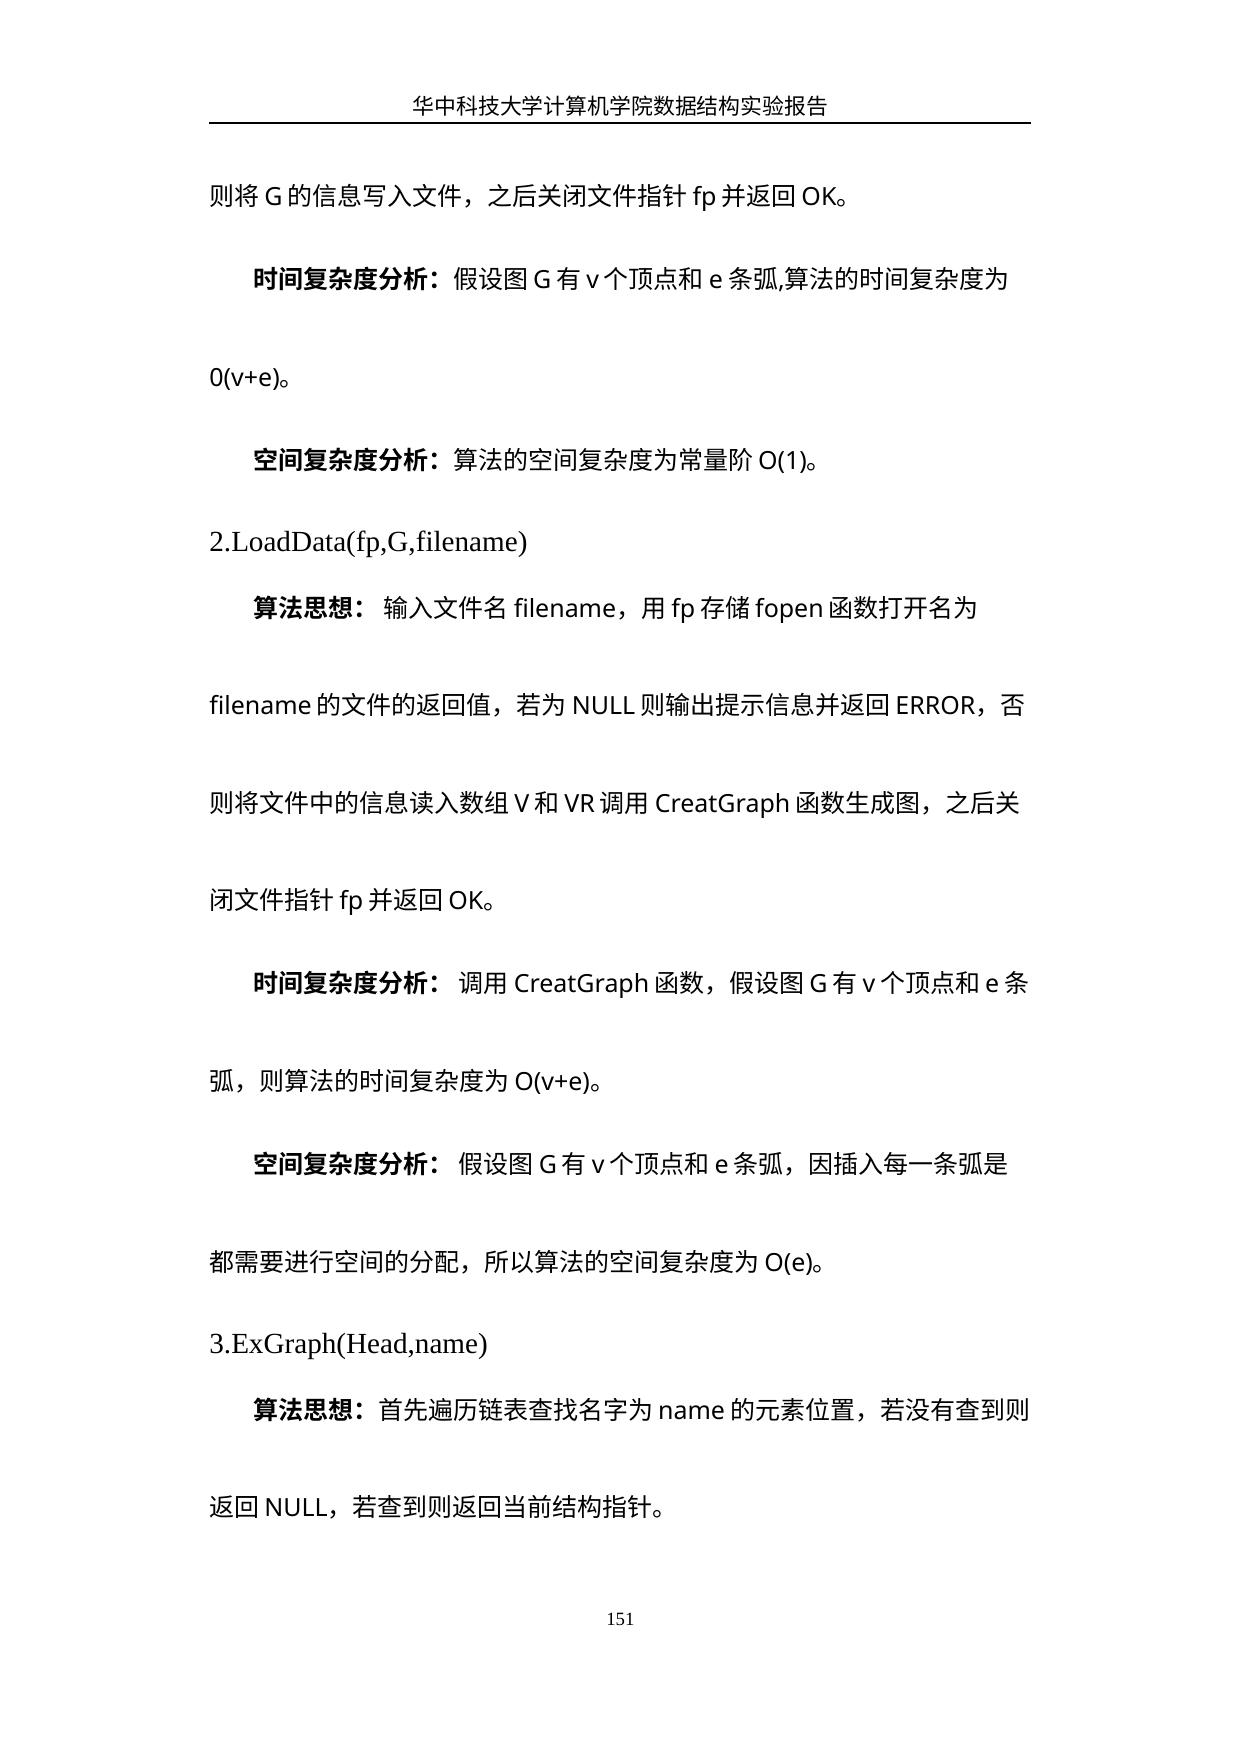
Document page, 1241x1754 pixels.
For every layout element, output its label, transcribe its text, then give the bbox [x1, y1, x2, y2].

text 空间复杂度分析：算法的空间复杂度为常量阶O(1)。 [209, 426, 1031, 491]
text 2.LoadData(fp,G,filename) [209, 509, 1031, 574]
text 时间复杂度分析： 调用CreatGraph函数，假设图G有v个顶点和e条弧，则算法的时间复杂度为O(v+e)。 [209, 949, 1031, 1112]
text 算法思想：首先遍历链表查找名字为name的元素位置，若没有查到则返回NULL，若查到则返回当前结构指针。 [209, 1376, 1031, 1538]
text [209, 162, 1031, 227]
text 时间复杂度分析：假设图G有v个顶点和e条弧,算法的时间复杂度为0(v+e)。 [209, 245, 1031, 408]
text 3.ExGraph(Head,name) [209, 1311, 1031, 1376]
text 算法思想： 输入文件名filename，用fp存储fopen函数打开名为filename的文件的返回值，若为NULL则输出提示信息并返回ERROR，否则将文件中的信息读入数组V和VR调用CreatGraph函数生成图，之后关闭文件指针fp并返回OK。 [209, 574, 1031, 931]
text 空间复杂度分析： 假设图G有v个顶点和e条弧，因插入每一条弧是都需要进行空间的分配，所以算法的空间复杂度为O(e)。 [209, 1130, 1031, 1293]
